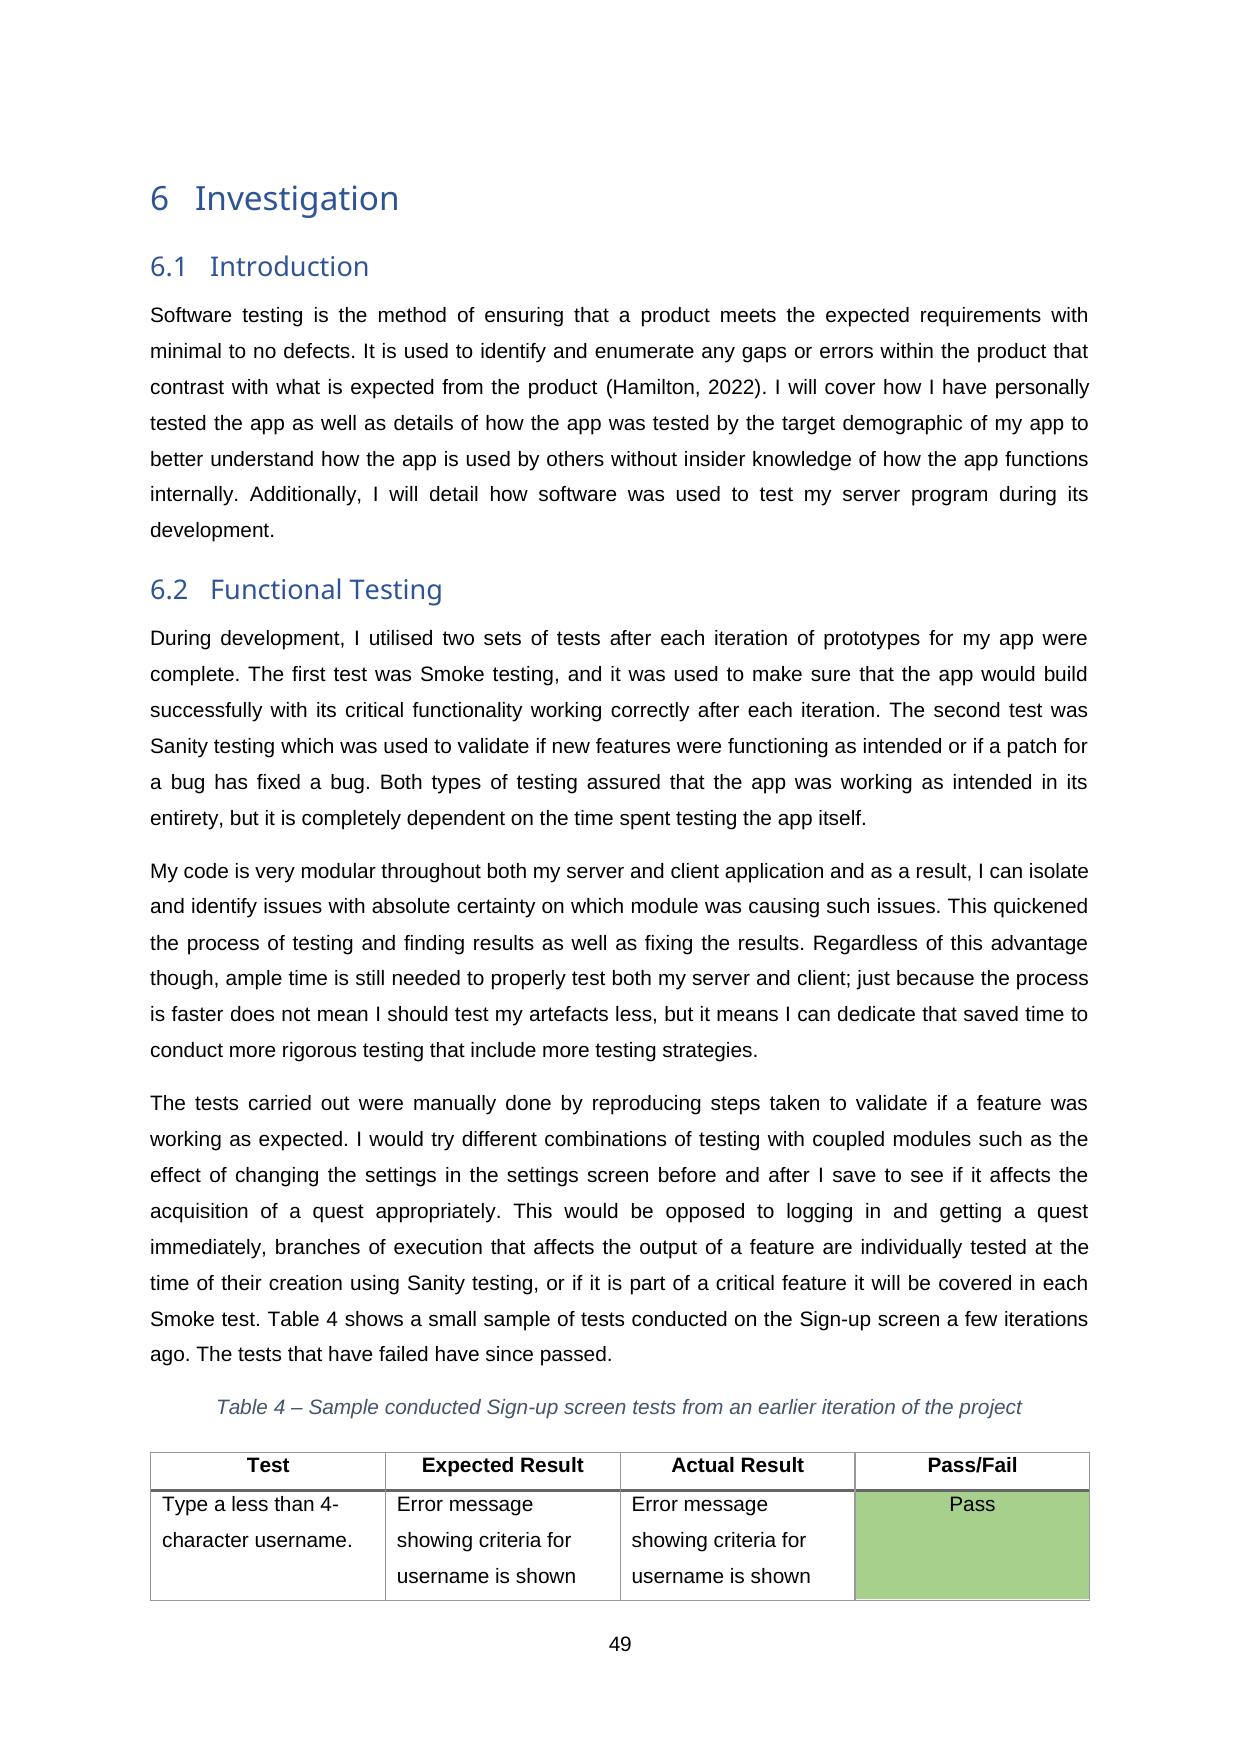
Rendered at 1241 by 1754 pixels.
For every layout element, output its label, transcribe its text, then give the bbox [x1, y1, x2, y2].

table_header Actual Result [621, 1453, 854, 1489]
subtitle Functional Testing [150, 571, 1090, 608]
table_header Expected Result [386, 1453, 620, 1489]
text The tests carried out were manually done by reproducing steps taken to validate if a feature was working as expected. I would try different combinations of testing with coupled modules such as the effect of changing the settings in the settings screen before and after I save to see if it affects the acquisition of a quest appropriately. This would be opposed to logging in and getting a quest immediately, branches of execution that affects the output of a feature are individually tested at the time of their creation using Sanity testing, or if it is part of a critical feature it will be covered in each Smoke test. Table 4 shows a small sample of tests conducted on the Sign-up screen a few iterations ago. The tests that have failed have since passed. [150, 1091, 1090, 1366]
table_cell Pass [856, 1492, 1089, 1599]
text During development, I utilised two sets of tests after each iteration of prototypes for my app were complete. The first test was Smoke testing, and it was used to make sure that the app would build successfully with its critical functionality working correctly after each iteration. The second test was Sanity testing which was used to validate if new features were functioning as intended or if a patch for a bug has fixed a bug. Both types of testing assured that the app was working as intended in its entirety, but it is completely dependent on the time spent testing the app itself. [150, 626, 1090, 830]
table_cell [621, 1492, 854, 1599]
subtitle Introduction [150, 247, 1090, 284]
text Table 4 – Sample conducted Sign-up screen tests from an earlier iteration of the project [150, 1395, 1090, 1419]
text Software testing is the method of ensuring that a product meets the expected requirements with minimal to no defects. It is used to identify and enumerate any gaps or errors within the product that contrast with what is expected from the product . I will cover how I have personally tested the app as well as details of how the app was tested by the target demographic of my app to better understand how the app is used by others without insider knowledge of how the app functions internally. Additionally, I will detail how software was used to test my server program during its development. [150, 303, 1090, 542]
text My code is very modular throughout both my server and client application and as a result, I can isolate and identify issues with absolute certainty on which module was causing such issues. This quickened the process of testing and finding results as well as fixing the results. Regardless of this advantage though, ample time is still needed to properly test both my server and client; just because the process is faster does not mean I should test my artefacts less, but it means I can dedicate that saved time to conduct more rigorous testing that include more testing strategies. [150, 858, 1090, 1062]
table_header Test [151, 1453, 385, 1489]
table_cell Type a less than 4-character username. [151, 1492, 385, 1599]
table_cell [386, 1492, 620, 1599]
table_header Pass/Fail [856, 1453, 1089, 1489]
subtitle Investigation [150, 175, 1090, 220]
